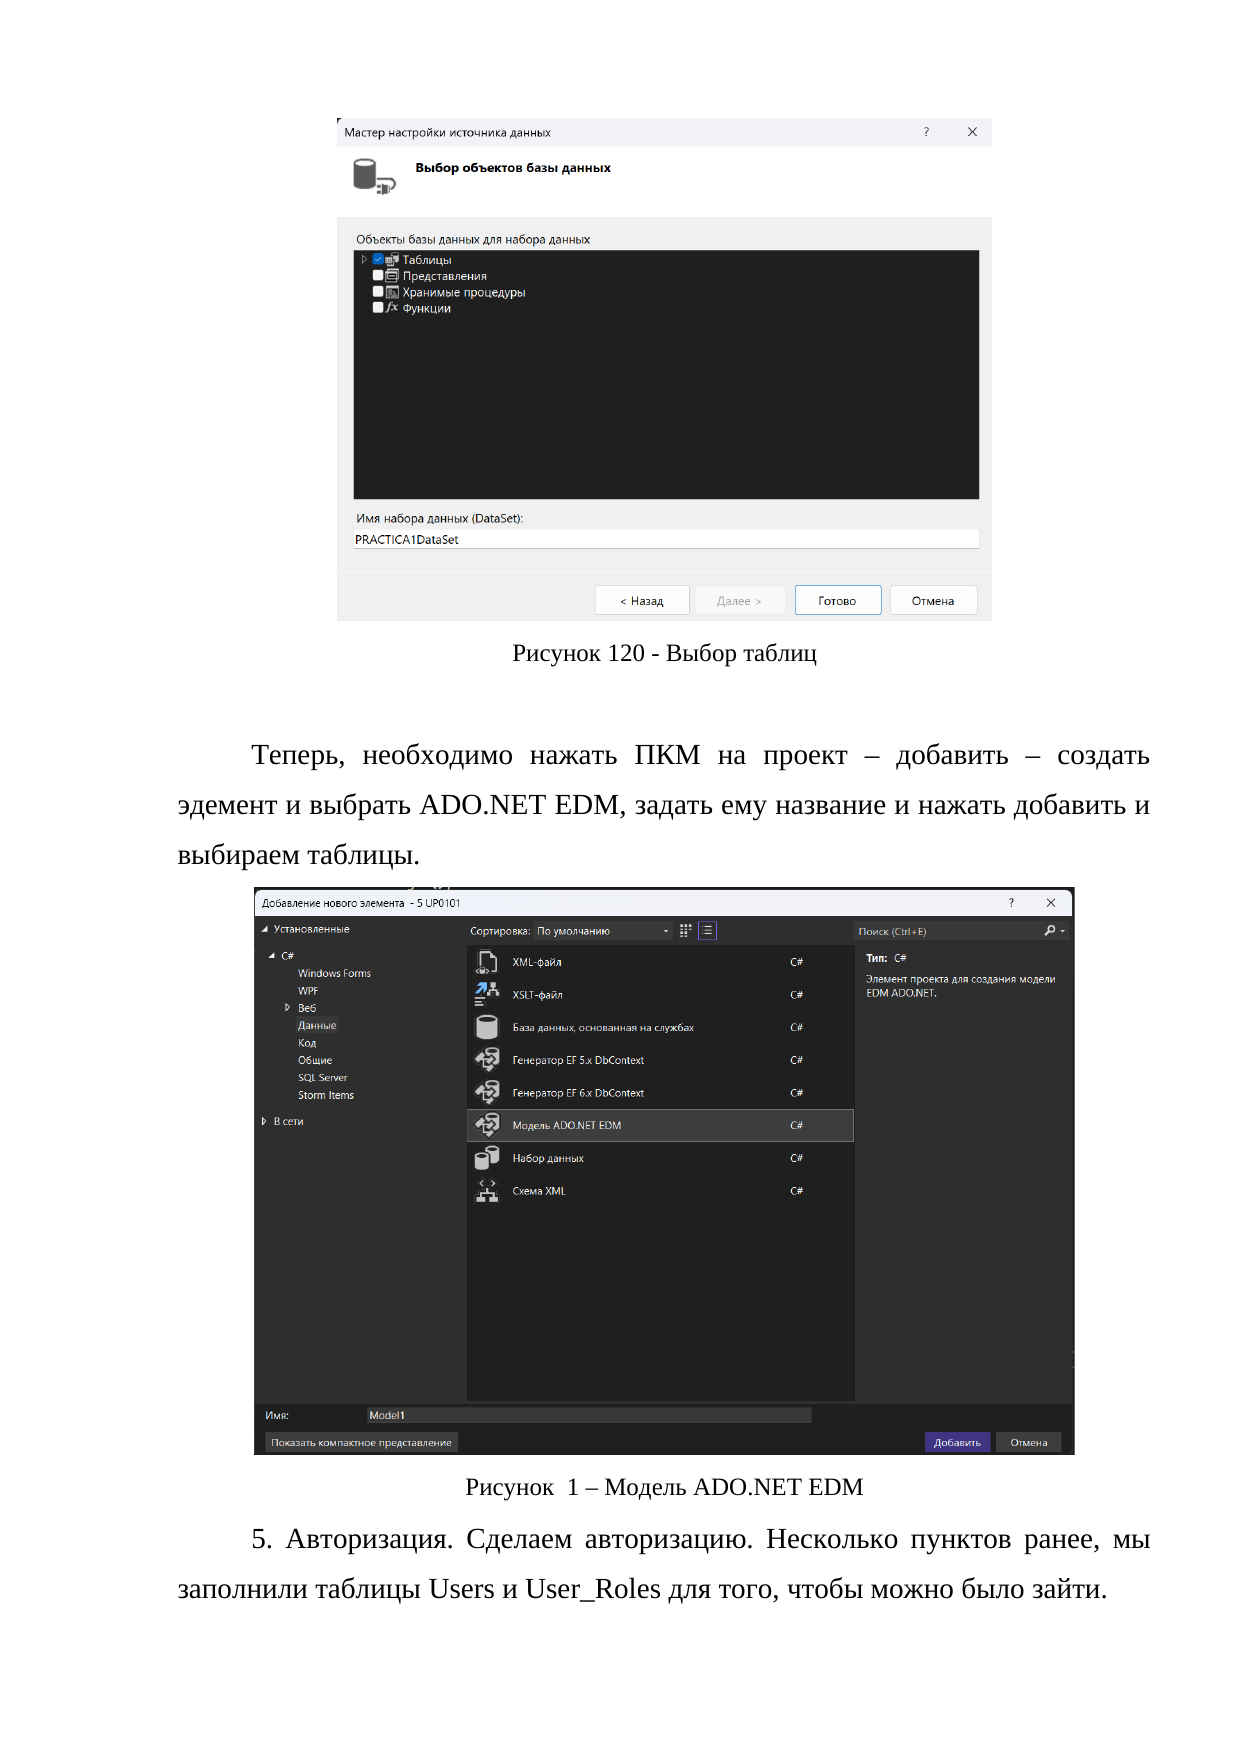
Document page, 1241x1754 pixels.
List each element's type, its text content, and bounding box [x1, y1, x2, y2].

picture [337, 118, 992, 621]
text 5. Авторизация. Сделаем авторизацию. Несколько пунктов ранее, мы заполнили таблицы Users и User_Roles для того, чтобы можно было зайти. [177, 1521, 1152, 1605]
picture [254, 887, 1075, 1455]
text Рисунок 120 - Выбор таблиц [177, 638, 1152, 666]
text Теперь, необходимо нажать ПКМ на проект – добавить – создать эдемент и выбрать ADO.NET EDM, задать ему название и нажать добавить и выбираем таблицы. [177, 737, 1152, 871]
